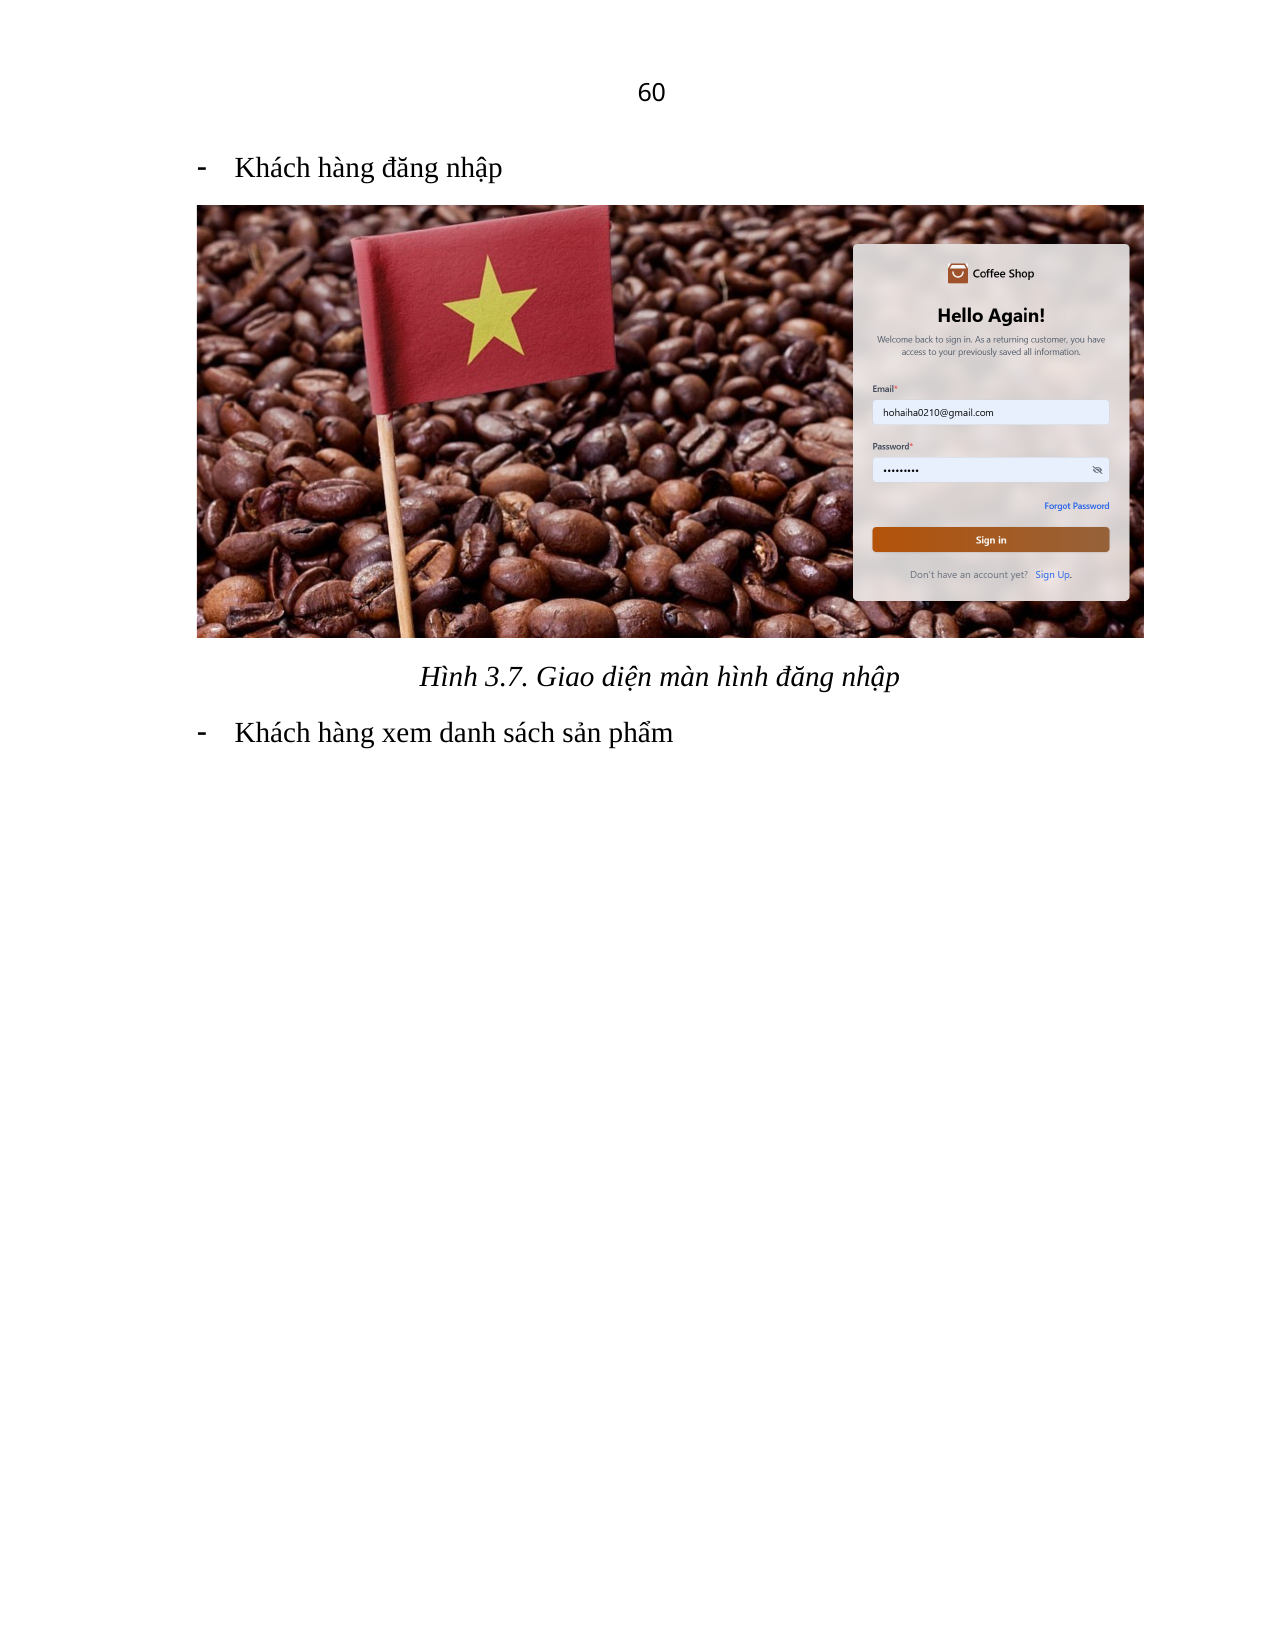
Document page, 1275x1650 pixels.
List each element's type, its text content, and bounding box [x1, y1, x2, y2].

picture [196, 205, 1144, 638]
list Khách hàng xem danh sách sản phẩm [197, 715, 1125, 748]
text Hình 3.7. Giao diện màn hình đăng nhập [197, 659, 1125, 693]
list Khách hàng đăng nhập [197, 150, 1125, 184]
